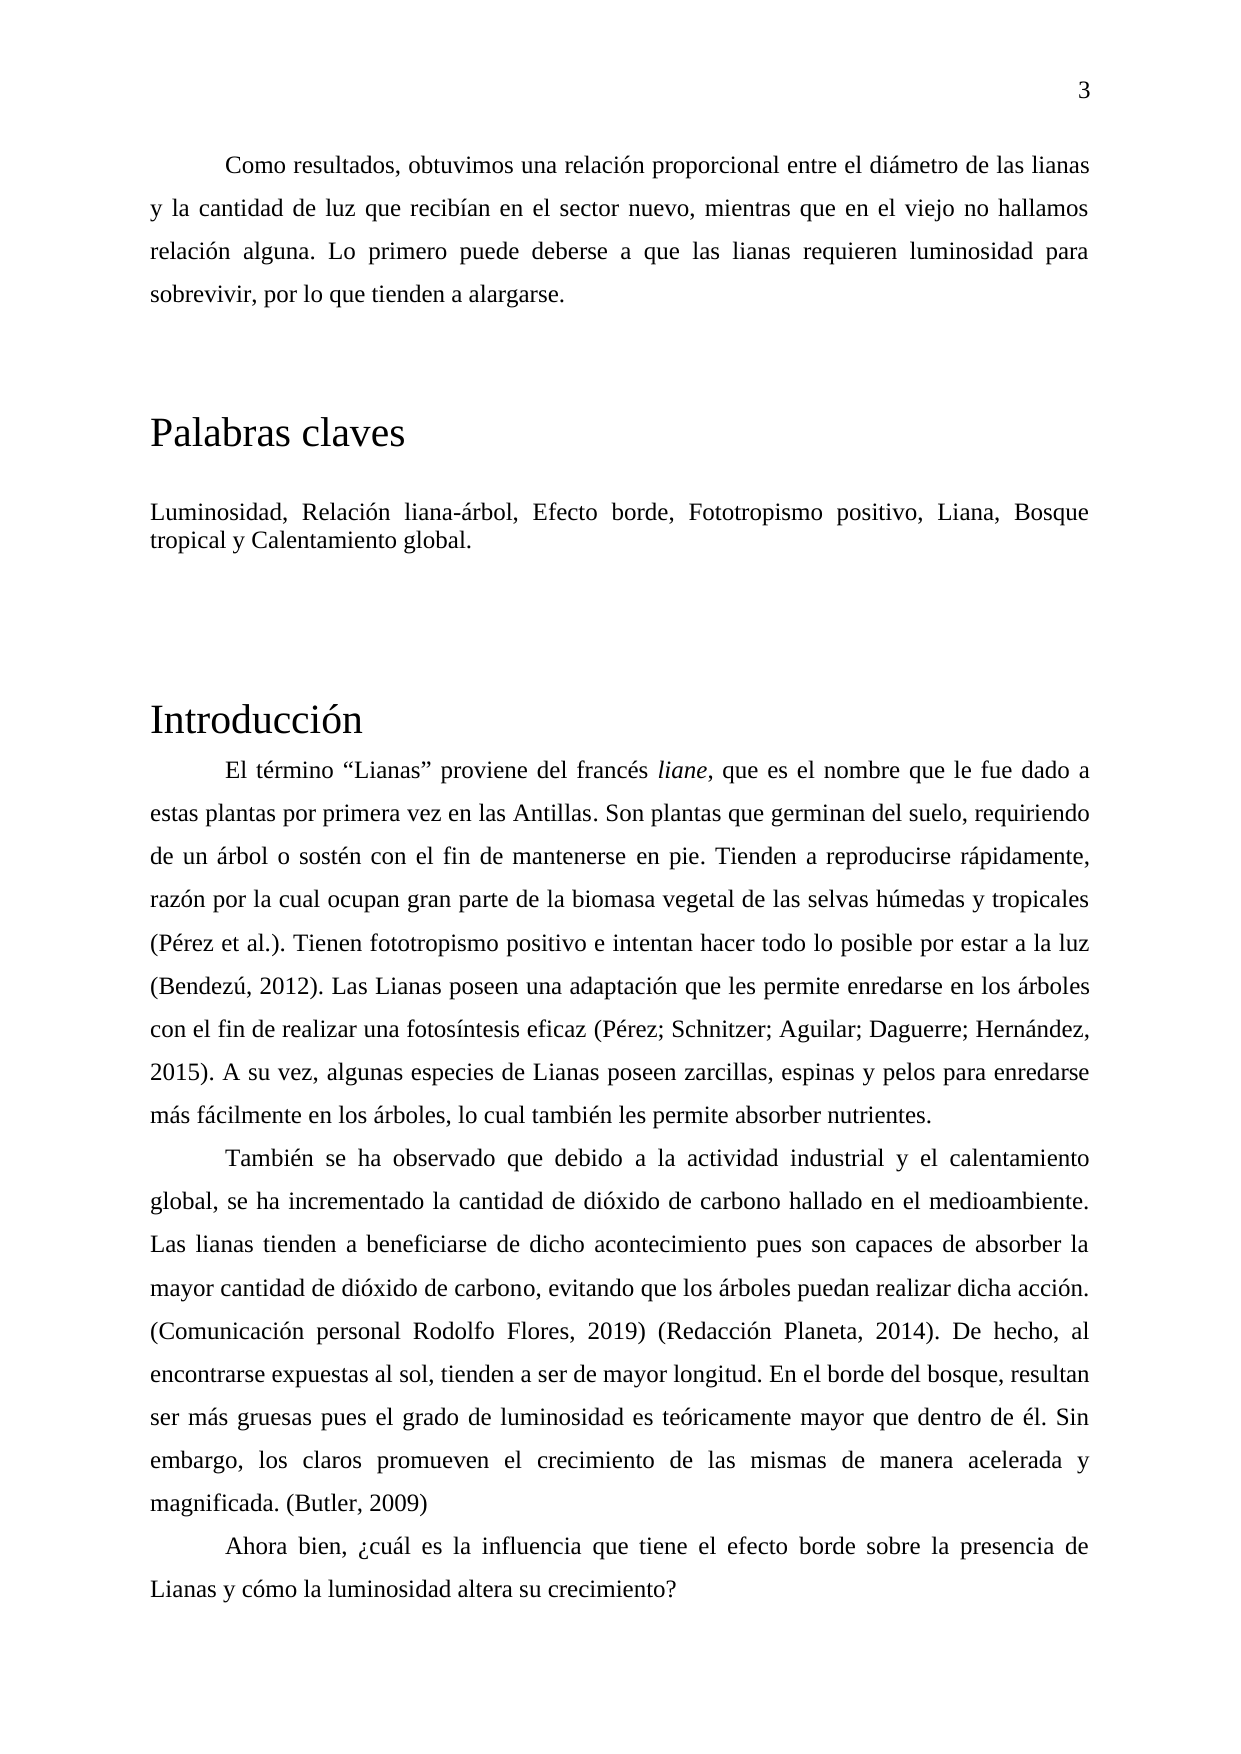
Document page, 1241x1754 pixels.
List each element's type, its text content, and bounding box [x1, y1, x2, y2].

text Ahora bien, ¿cuál es la influencia que tiene el efecto borde sobre la presencia de Lianas y cómo la luminosidad altera su crecimiento? [150, 1531, 1090, 1603]
subtitle Palabras claves [150, 407, 1090, 455]
subtitle Introducción [150, 695, 1090, 743]
subtitle Luminosidad, Relación liana-árbol, Efecto borde, Fototropismo positivo, Liana, Bosque tropical y Calentamiento global. [150, 497, 1090, 554]
text Como resultados, obtuvimos una relación proporcional entre el diámetro de las lianas y la cantidad de luz que recibían en el sector nuevo, mientras que en el viejo no hallamos relación alguna. Lo primero puede deberse a que las lianas requieren luminosidad para sobrevivir, por lo que tienden a alargarse. [150, 150, 1090, 308]
text También se ha observado que debido a la actividad industrial y el calentamiento global, se ha incrementado la cantidad de dióxido de carbono hallado en el medioambiente. Las lianas tienden a beneficiarse de dicho acontecimiento pues son capaces de absorber la mayor cantidad de dióxido de carbono, evitando que los árboles puedan realizar dicha acción. (Comunicación personal Rodolfo Flores, 2019) (Redacción Planeta, 2014). De hecho, al encontrarse expuestas al sol, tienden a ser de mayor longitud. En el borde del bosque, resultan ser más gruesas pues el grado de luminosidad es teóricamente mayor que dentro de él. Sin embargo, los claros promueven el crecimiento de las mismas de manera acelerada y magnificada. (Butler, 2009) [150, 1143, 1090, 1517]
text El término “Lianas” proviene del francés liane, que es el nombre que le fue dado a estas plantas por primera vez en las Antillas. Son plantas que germinan del suelo, requiriendo de un árbol o sostén con el fin de mantenerse en pie. Tienden a reproducirse rápidamente, razón por la cual ocupan gran parte de la biomasa vegetal de las selvas húmedas y tropicales (Pérez et al.). Tienen fototropismo positivo e intentan hacer todo lo posible por estar a la luz (Bendezú, 2012). Las Lianas poseen una adaptación que les permite enredarse en los árboles con el fin de realizar una fotosíntesis eficaz (Pérez; Schnitzer; Aguilar; Daguerre; Hernández, 2015). A su vez, algunas especies de Lianas poseen zarcillas, espinas y pelos para enredarse más fácilmente en los árboles, lo cual también les permite absorber nutrientes. [150, 755, 1090, 1129]
